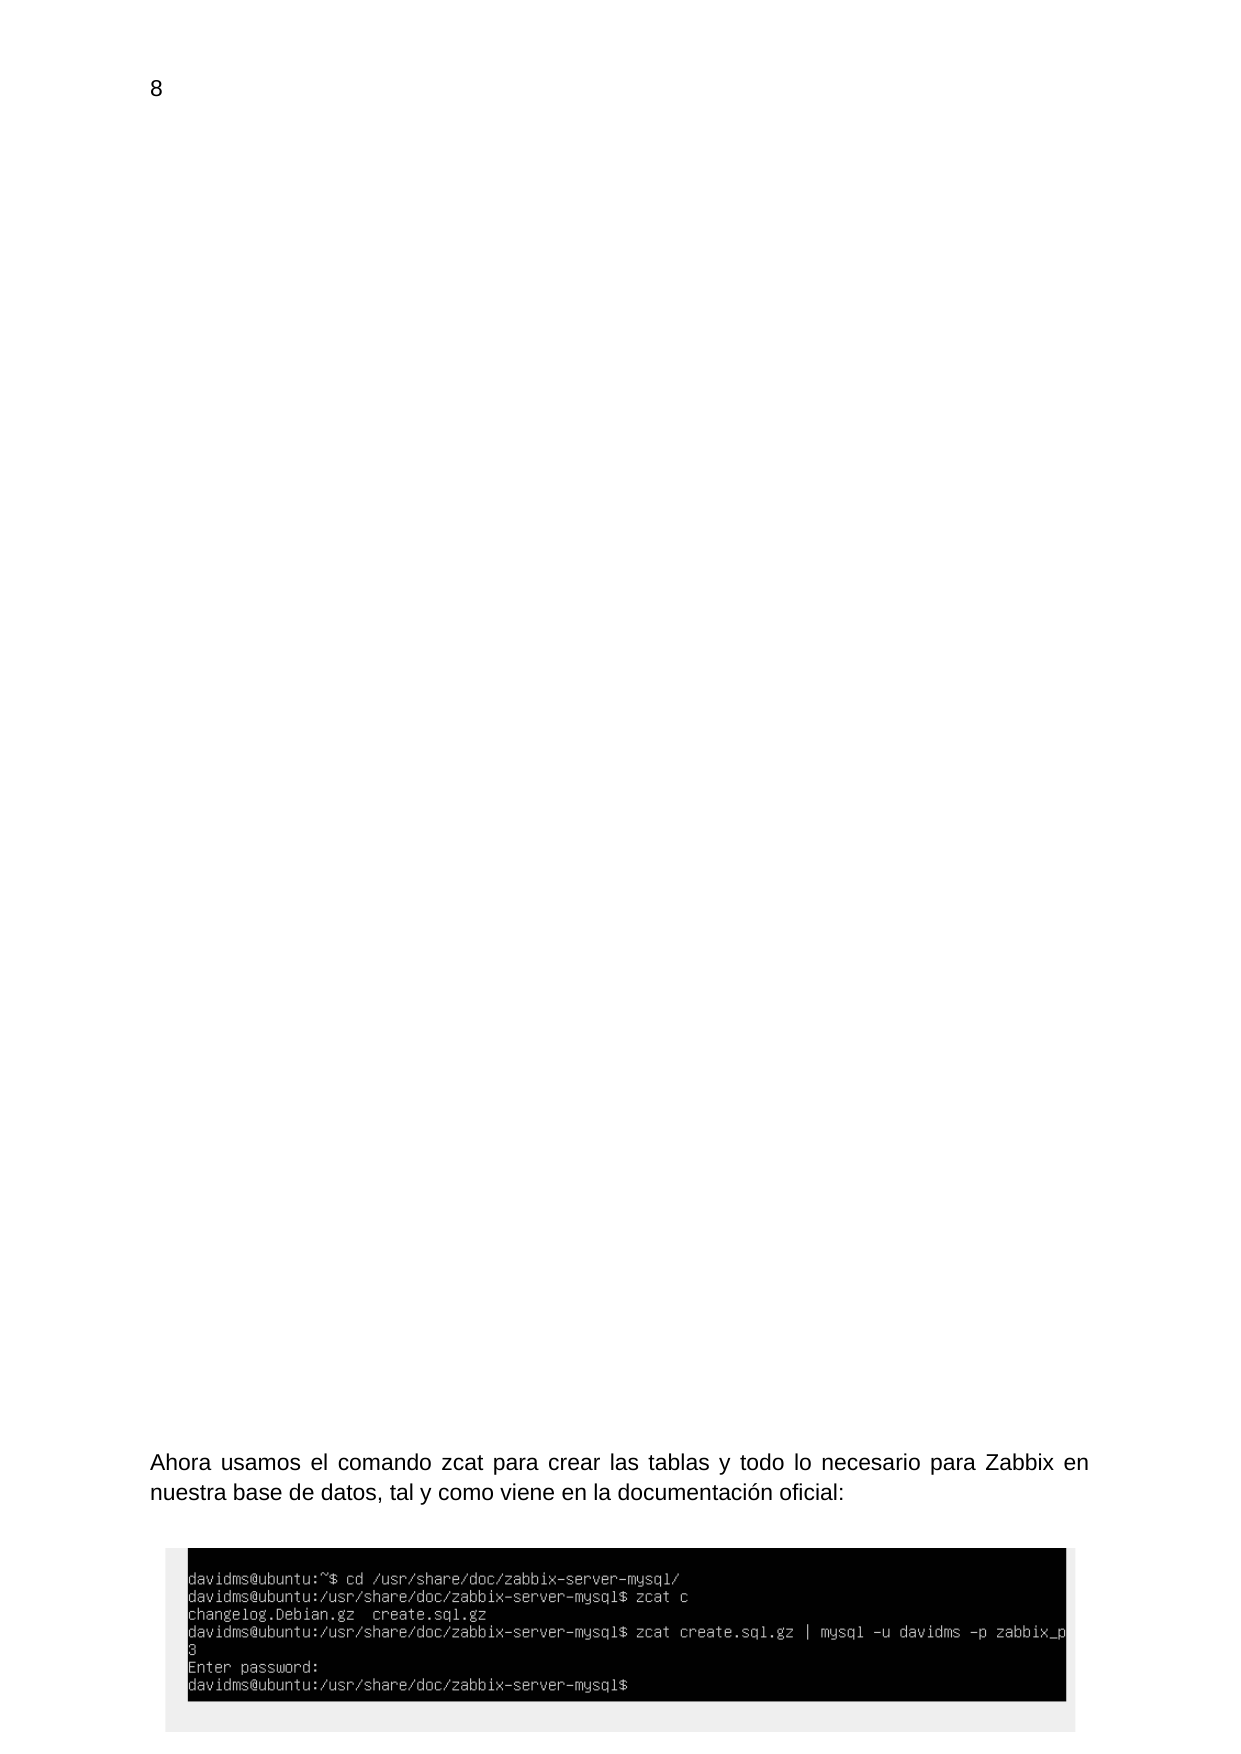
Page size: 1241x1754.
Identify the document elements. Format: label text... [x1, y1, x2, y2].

picture [165, 1548, 1076, 1732]
text Ahora usamos el comando zcat para crear las tablas y todo lo necesario para Zabbix en nuestra base de datos, tal y como viene en la documentación oficial: [150, 1449, 1090, 1506]
